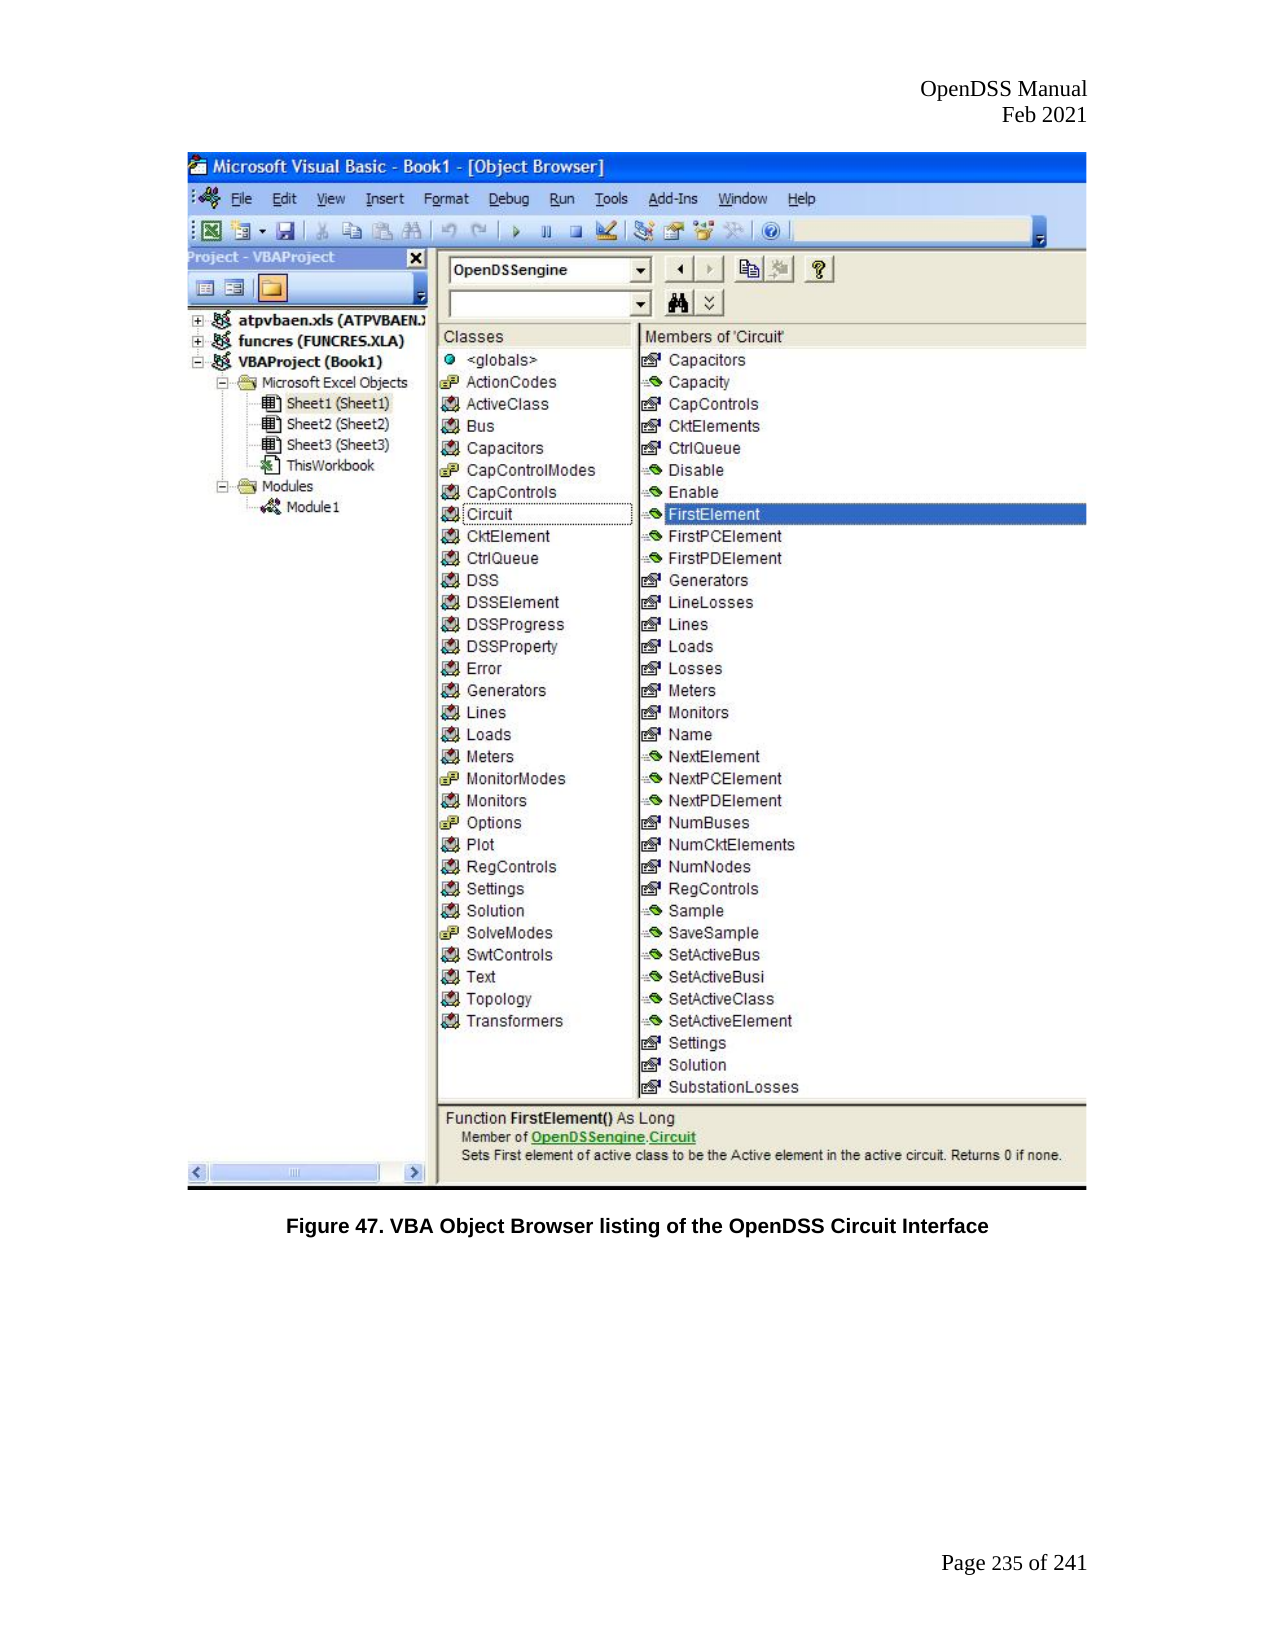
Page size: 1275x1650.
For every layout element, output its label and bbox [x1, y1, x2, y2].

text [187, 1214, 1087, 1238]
picture [187, 152, 1087, 1190]
